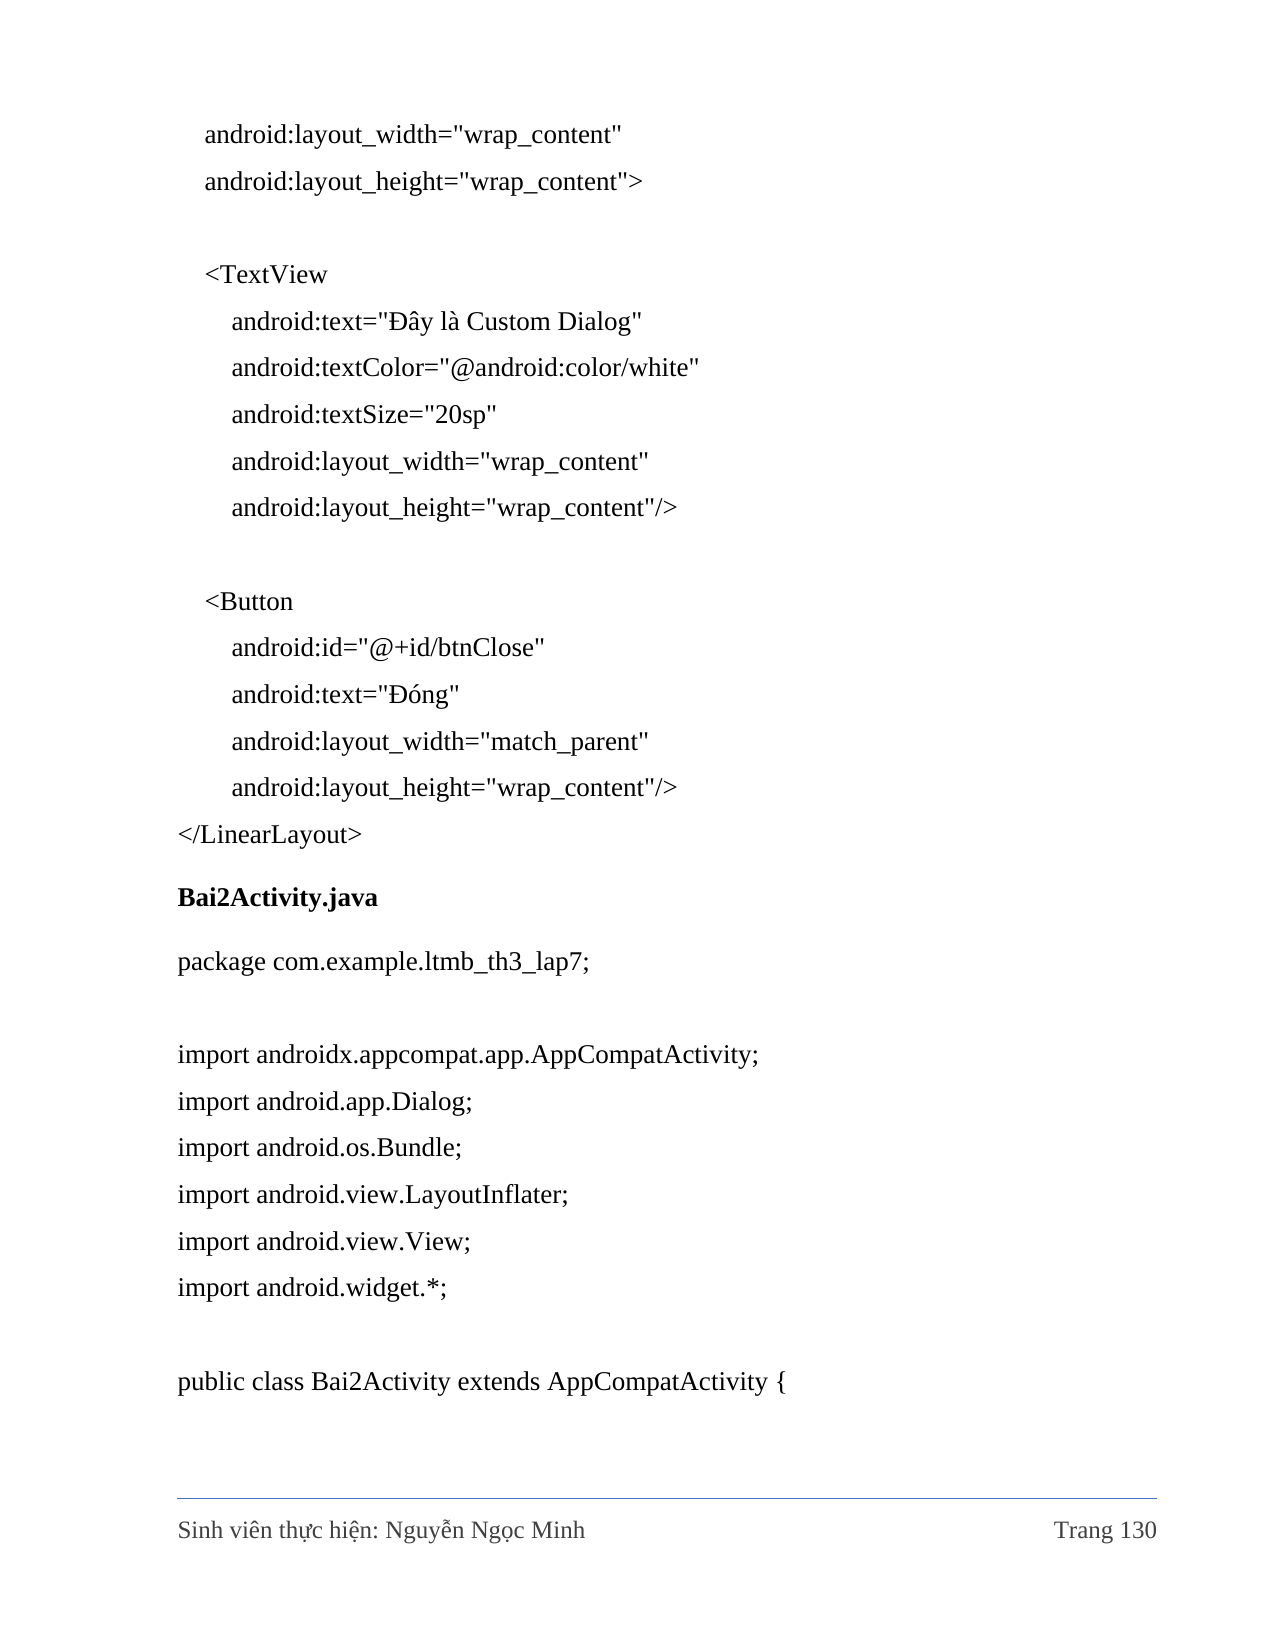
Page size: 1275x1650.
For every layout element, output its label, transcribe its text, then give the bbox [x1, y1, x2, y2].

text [177, 945, 1157, 1443]
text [177, 118, 1157, 849]
text Bai2Activity.java [177, 881, 1157, 913]
